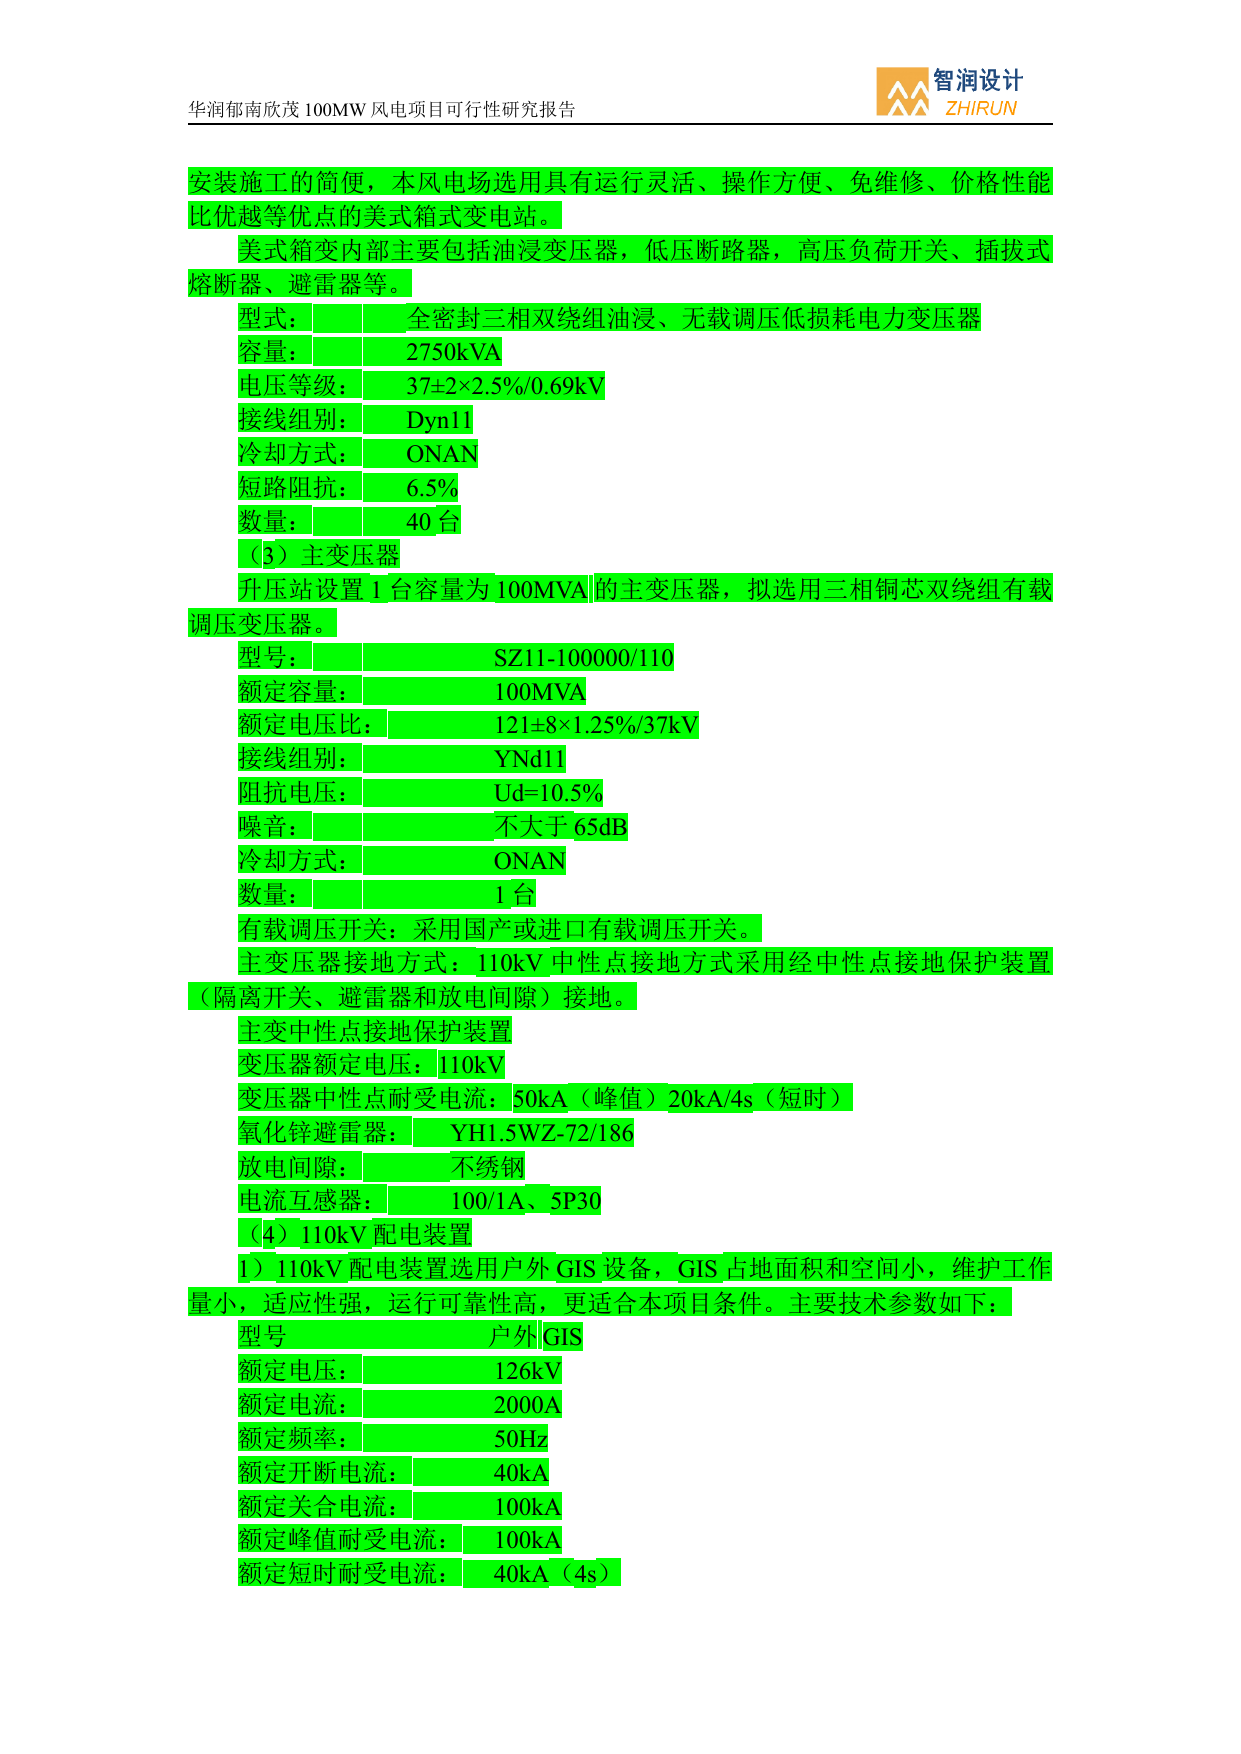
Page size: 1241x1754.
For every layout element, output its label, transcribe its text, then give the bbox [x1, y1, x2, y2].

text 变压器额定电压：110kV [187, 1047, 1053, 1081]
text 额定峰值耐受电流： 100kA [187, 1522, 1053, 1556]
text 数量： 40台 [187, 503, 1053, 537]
text 放电间隙： 不绣钢 [187, 1149, 1053, 1183]
text 额定短时耐受电流： 40kA（4s） [187, 1556, 1053, 1590]
text 美式箱变内部主要包括油浸变压器，低压断路器，高压负荷开关、插拔式熔断器、避雷器等。 [187, 232, 1053, 300]
text 升压站设置1台容量为100MVA的主变压器，拟选用三相铜芯双绕组有载调压变压器。 [187, 571, 1053, 639]
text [187, 164, 1053, 232]
text 型号 户外GIS [187, 1318, 1053, 1352]
text 额定电压比： 121±8×1.25%/37kV [187, 707, 1053, 741]
text 主变中性点接地保护装置 [187, 1013, 1053, 1047]
text （3）主变压器 [187, 537, 1053, 571]
picture [876, 65, 1024, 117]
text 接线组别： Dyn11 [187, 402, 1053, 436]
text 电流互感器： 100/1A、5P30 [187, 1183, 1053, 1217]
text 型号： SZ11-100000/110 [187, 639, 1053, 673]
text 额定频率： 50Hz [187, 1420, 1053, 1454]
text 接线组别： YNd11 [187, 741, 1053, 775]
text 氧化锌避雷器： YH1.5WZ-72/186 [187, 1115, 1053, 1149]
text 有载调压开关：采用国产或进口有载调压开关。 [187, 911, 1053, 945]
text 额定电流： 2000A [187, 1386, 1053, 1420]
text 短路阻抗： 6.5% [187, 469, 1053, 503]
text 冷却方式： ONAN [187, 843, 1053, 877]
text 冷却方式： ONAN [187, 436, 1053, 469]
text 型式： 全密封三相双绕组油浸、无载调压低损耗电力变压器 [187, 300, 1053, 334]
text 数量： 1台 [187, 877, 1053, 911]
text 额定开断电流： 40kA [187, 1454, 1053, 1488]
text 1）110kV配电装置选用户外GIS设备，GIS占地面积和空间小，维护工作量小，适应性强，运行可靠性高，更适合本项目条件。主要技术参数如下： [187, 1251, 1053, 1318]
text 额定关合电流： 100kA [187, 1488, 1053, 1522]
text 容量： 2750kVA [187, 334, 1053, 368]
text 主变压器接地方式：110kV中性点接地方式采用经中性点接地保护装置（隔离开关、避雷器和放电间隙）接地。 [187, 945, 1053, 1013]
text 额定容量： 100MVA [187, 673, 1053, 707]
text 额定电压： 126kV [187, 1352, 1053, 1386]
text 阻抗电压： Ud=10.5% [187, 775, 1053, 809]
text 噪音： 不大于65dB [187, 809, 1053, 843]
text （4）110kV配电装置 [187, 1217, 1053, 1251]
text 变压器中性点耐受电流：50kA（峰值）20kA/4s（短时） [187, 1081, 1053, 1115]
text 电压等级： 37±2×2.5%/0.69kV [187, 368, 1053, 402]
